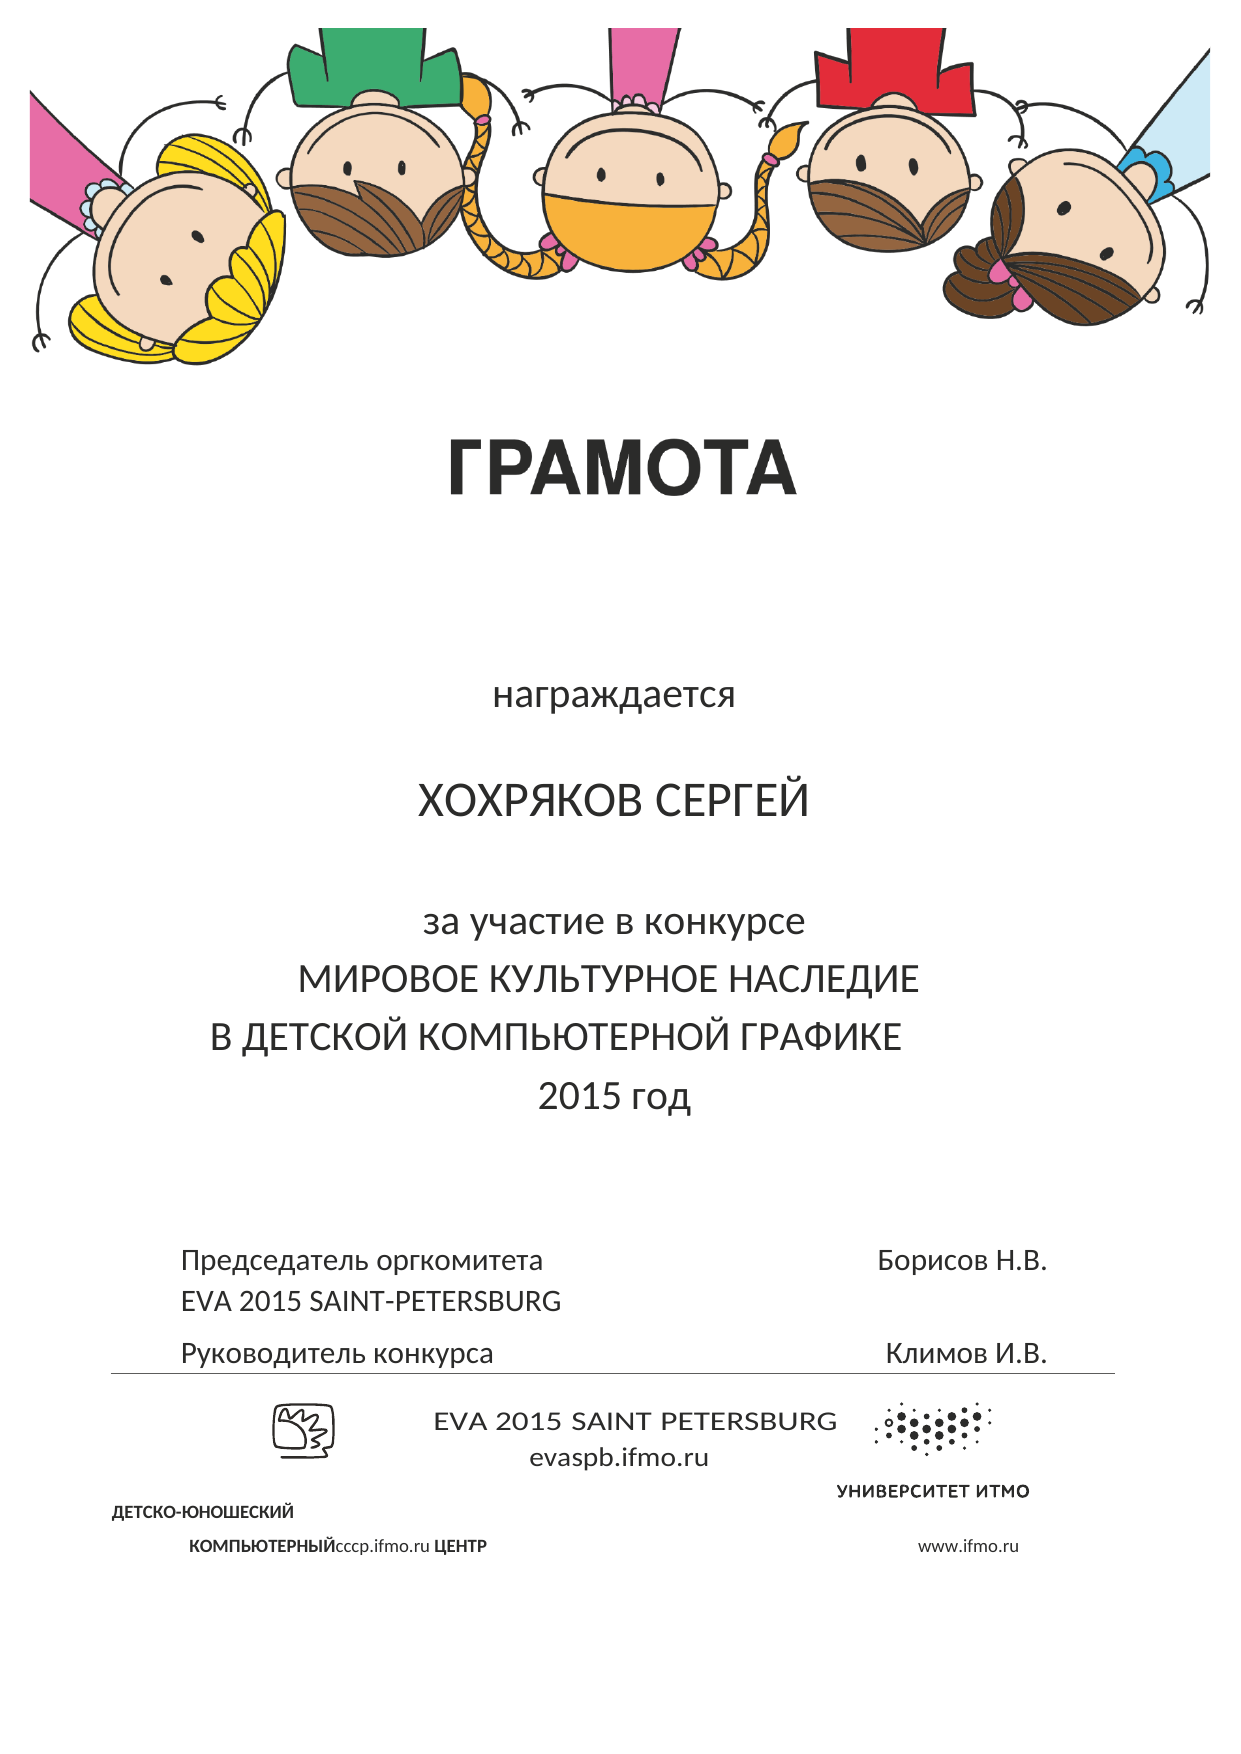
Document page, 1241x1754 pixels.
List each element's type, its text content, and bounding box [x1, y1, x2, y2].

table_header Борисов Н.В. [820, 1240, 1048, 1325]
text за участие в конкурсе [209, 894, 1019, 944]
text ДЕТСКО-ЮНОШЕСКИЙ [111, 1374, 1019, 1523]
text 2015 год [209, 1069, 1019, 1119]
text В ДЕТСКОЙ КОМПЬЮТЕРНОЙ ГРАФИКЕ [209, 1010, 1019, 1061]
table_cell Климов И.В. [820, 1325, 1048, 1373]
subtitle ХОХРЯКОВ СЕРГЕЙ [209, 768, 1019, 829]
table_header Председатель оргкомитета EVA 2015 SAINT-PETERSBURG [181, 1240, 819, 1325]
text МИРОВОЕ КУЛЬТУРНОЕ НАСЛЕДИЕ [209, 952, 1007, 1003]
text награждается [209, 667, 1019, 718]
text КОМПЬЮТЕРНЫЙcccp.ifmo.ru ЦЕНТР www.ifmo.ru [189, 1534, 1019, 1557]
table_cell Руководитель конкурса [181, 1325, 819, 1373]
picture [29, 28, 1211, 496]
